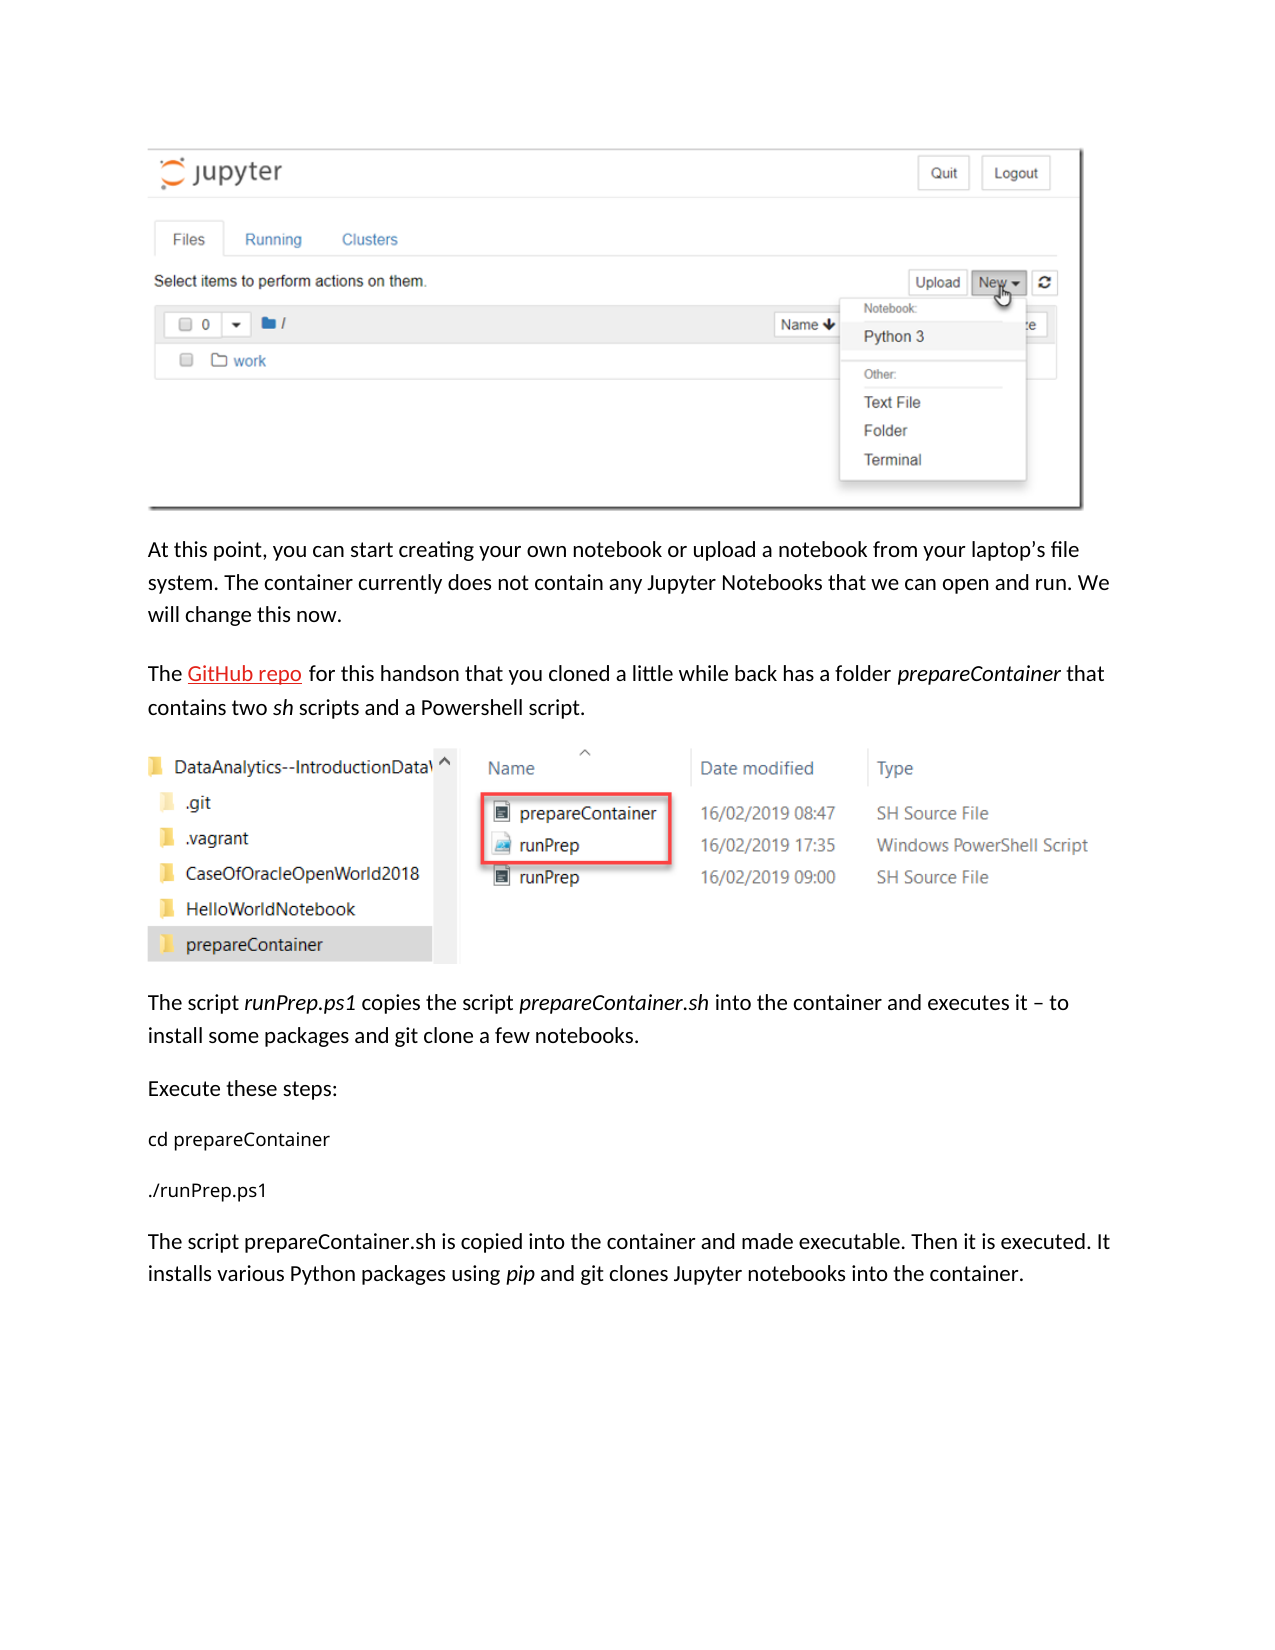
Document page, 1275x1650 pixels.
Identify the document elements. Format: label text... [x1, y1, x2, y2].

picture [147, 147, 1084, 511]
text At this point, you can start creating your own notebook or upload a notebook from your laptop’s file system. The container currently does not contain any Jupyter Notebooks that we can open and run. We will change this now. [148, 536, 1127, 628]
text cd prepareContainer [148, 1127, 1127, 1152]
text Execute these steps: [148, 1074, 1127, 1102]
text The script runPrep.ps1 copies the script prepareContainer.sh into the container and executes it – to install some packages and git clone a few notebooks. [148, 988, 1127, 1049]
text The script prepareContainer.sh is copied into the container and made executable. Then it is executed. It installs various Python packages using pip and git clones Jupyter notebooks into the container. [148, 1227, 1127, 1287]
text The GitHub repo for this handson that you cloned a little while back has a folder prepareContainer that contains two sh scripts and a Powershell script. [148, 653, 1127, 721]
picture [147, 745, 1128, 964]
text ./runPrep.ps1 [148, 1177, 1127, 1202]
